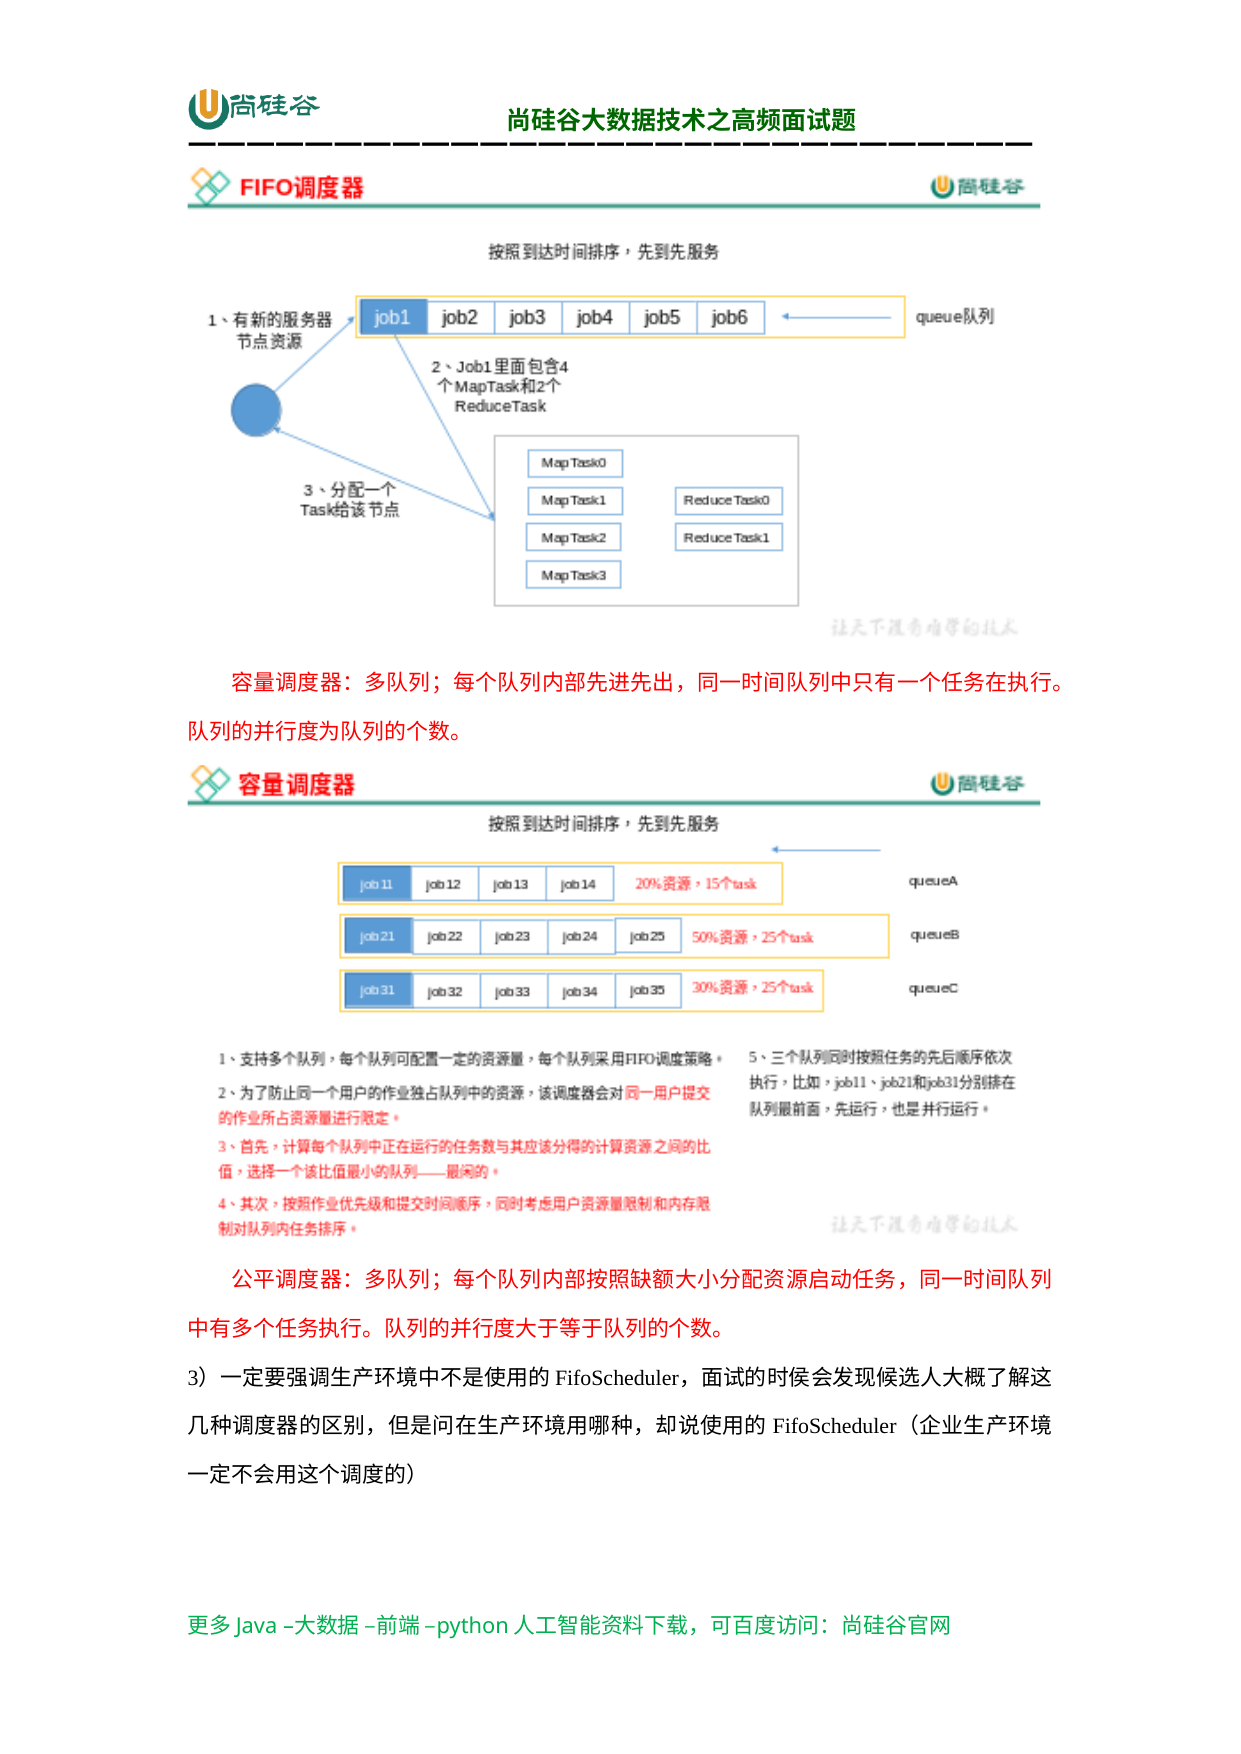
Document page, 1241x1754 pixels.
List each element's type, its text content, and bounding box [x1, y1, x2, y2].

text 3）一定要强调生产环境中不是使用的FifoScheduler，面试的时侯会发现候选人大概了解这几种调度器的区别，但是问在生产环境用哪种，却说使用的FifoScheduler（企业生产环境一定不会用这个调度的） [187, 1359, 1053, 1489]
text 公平调度器：多队列；每个队列内部按照缺额大小分配资源启动任务，同一时间队列中有多个任务执行。队列的并行度大于等于队列的个数。 [187, 1262, 1053, 1343]
text 容量调度器：多队列；每个队列内部先进先出，同一时间队列中只有一个任务在执行。队列的并行度为队列的个数。 [187, 665, 1053, 746]
